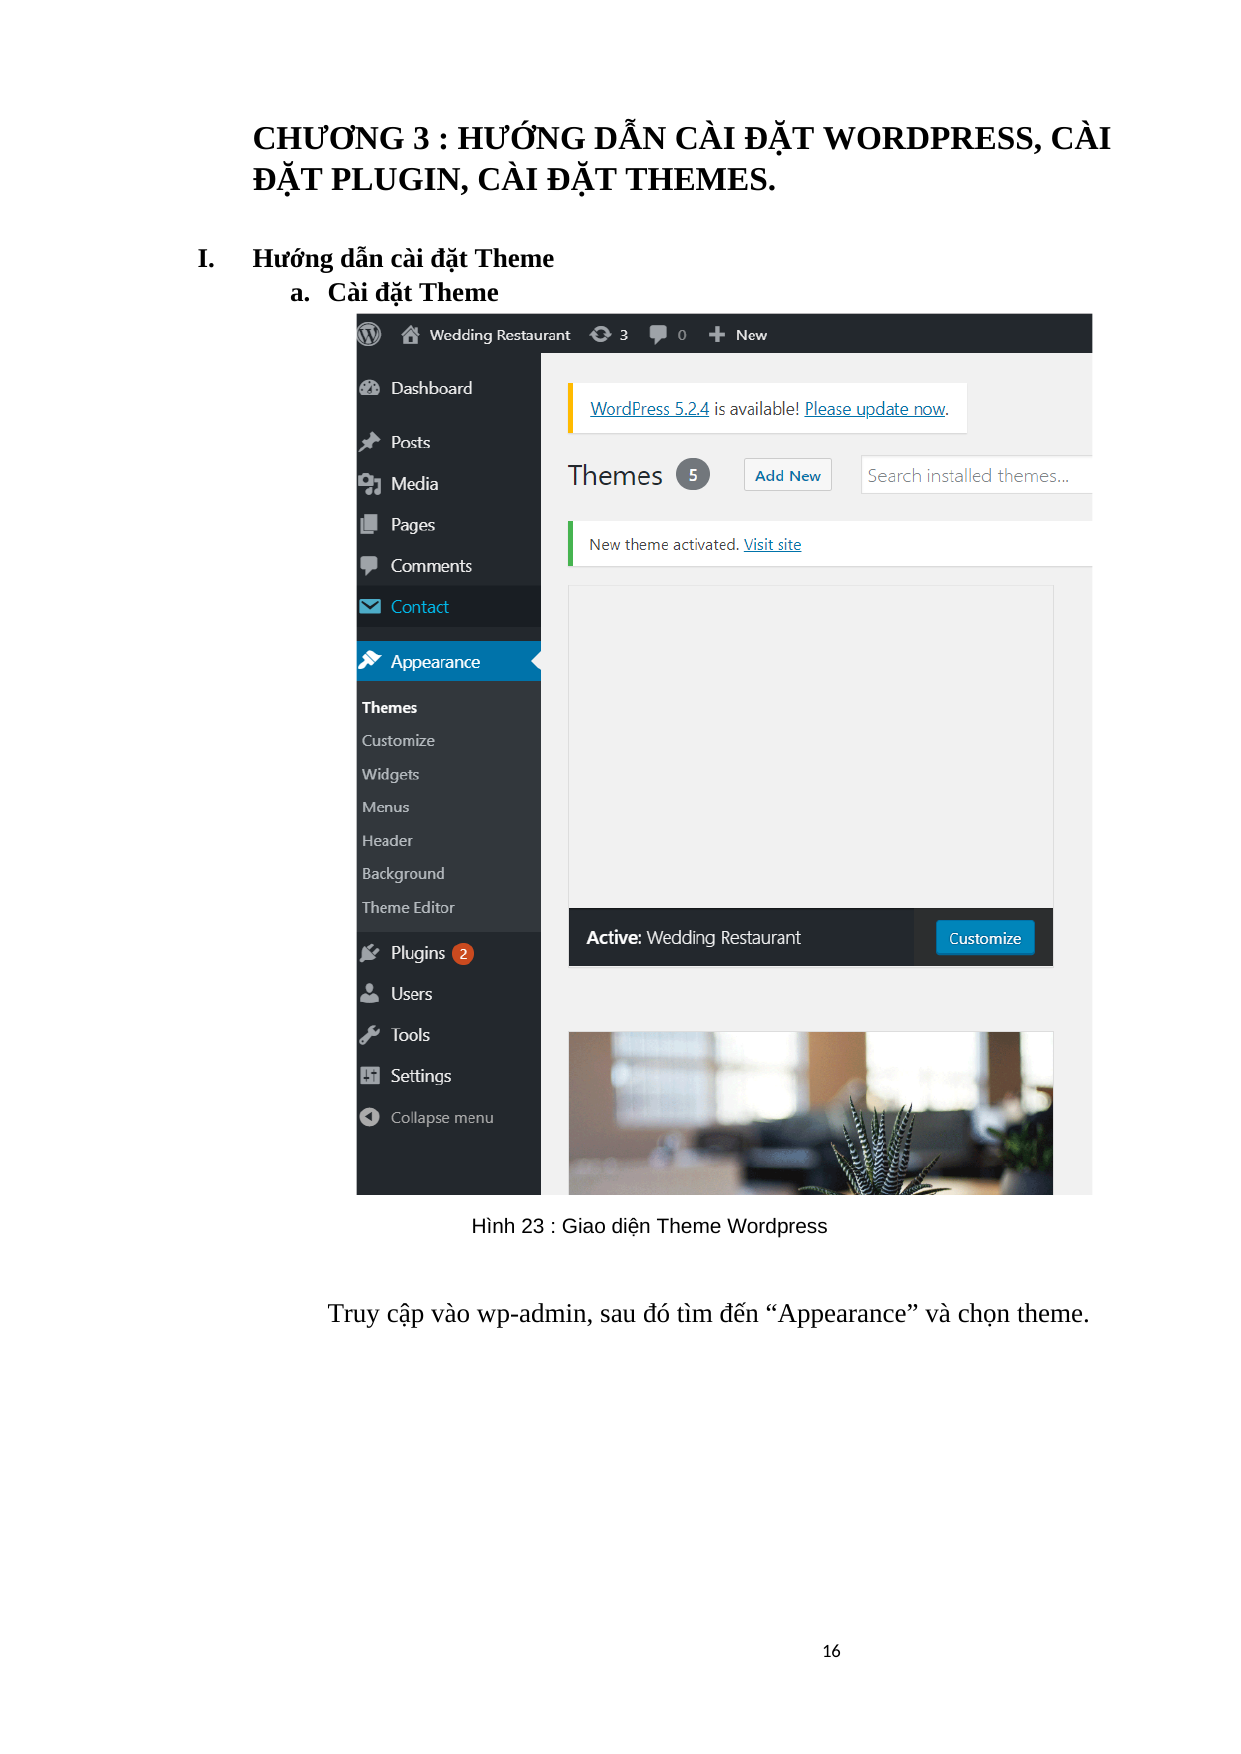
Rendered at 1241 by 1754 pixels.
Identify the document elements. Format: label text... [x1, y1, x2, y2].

picture [356, 309, 1093, 1195]
list Truy cập vào wp-admin, sau đó tìm đến “Appearance” và chọn theme. [327, 1297, 1122, 1328]
picture [359, 651, 379, 668]
list CHƯƠNG 3 : HƯỚNG DẪN CÀI ĐẶT WORDPRESS, CÀI ĐẶT PLUGIN, CÀI ĐẶT THEMES. [252, 118, 1122, 198]
list Cài đặt Theme [290, 276, 1122, 307]
list Hướng dẫn cài đặt Theme [215, 242, 1122, 273]
